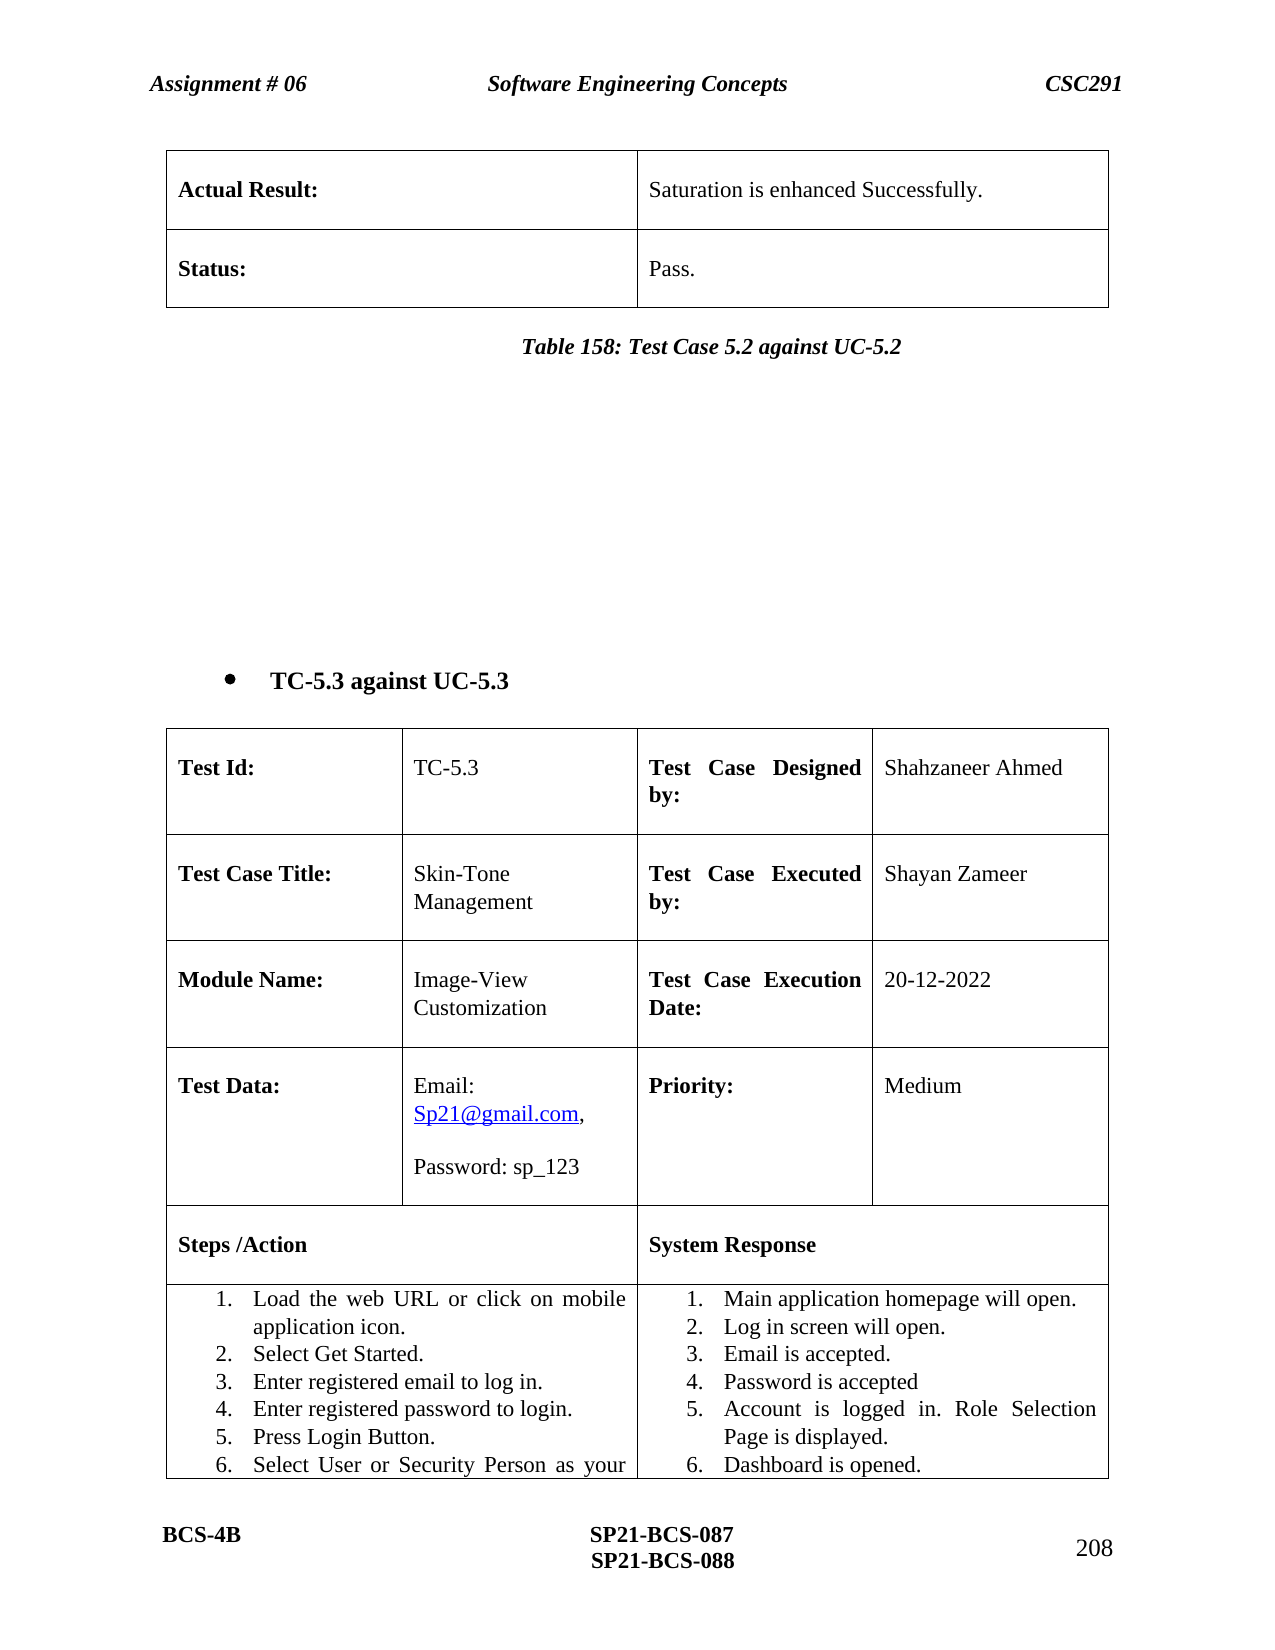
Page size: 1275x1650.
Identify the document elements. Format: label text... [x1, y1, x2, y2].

list TC-5.3 against UC-5.3 [225, 666, 1125, 696]
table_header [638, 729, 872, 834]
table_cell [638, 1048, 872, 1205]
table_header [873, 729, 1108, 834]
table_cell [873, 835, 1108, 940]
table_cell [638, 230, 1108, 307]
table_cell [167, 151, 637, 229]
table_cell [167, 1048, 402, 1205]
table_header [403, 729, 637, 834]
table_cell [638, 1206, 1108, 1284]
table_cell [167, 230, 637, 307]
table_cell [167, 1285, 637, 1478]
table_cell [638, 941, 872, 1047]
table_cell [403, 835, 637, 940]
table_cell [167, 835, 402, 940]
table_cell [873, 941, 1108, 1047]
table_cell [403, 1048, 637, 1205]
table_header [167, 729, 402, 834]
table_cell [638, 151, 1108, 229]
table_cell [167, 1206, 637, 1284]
text Table 158: Test Case 5.2 against UC-5.2 [225, 333, 1125, 360]
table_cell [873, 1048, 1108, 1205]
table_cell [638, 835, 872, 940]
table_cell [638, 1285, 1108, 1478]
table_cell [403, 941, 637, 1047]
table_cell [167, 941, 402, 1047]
